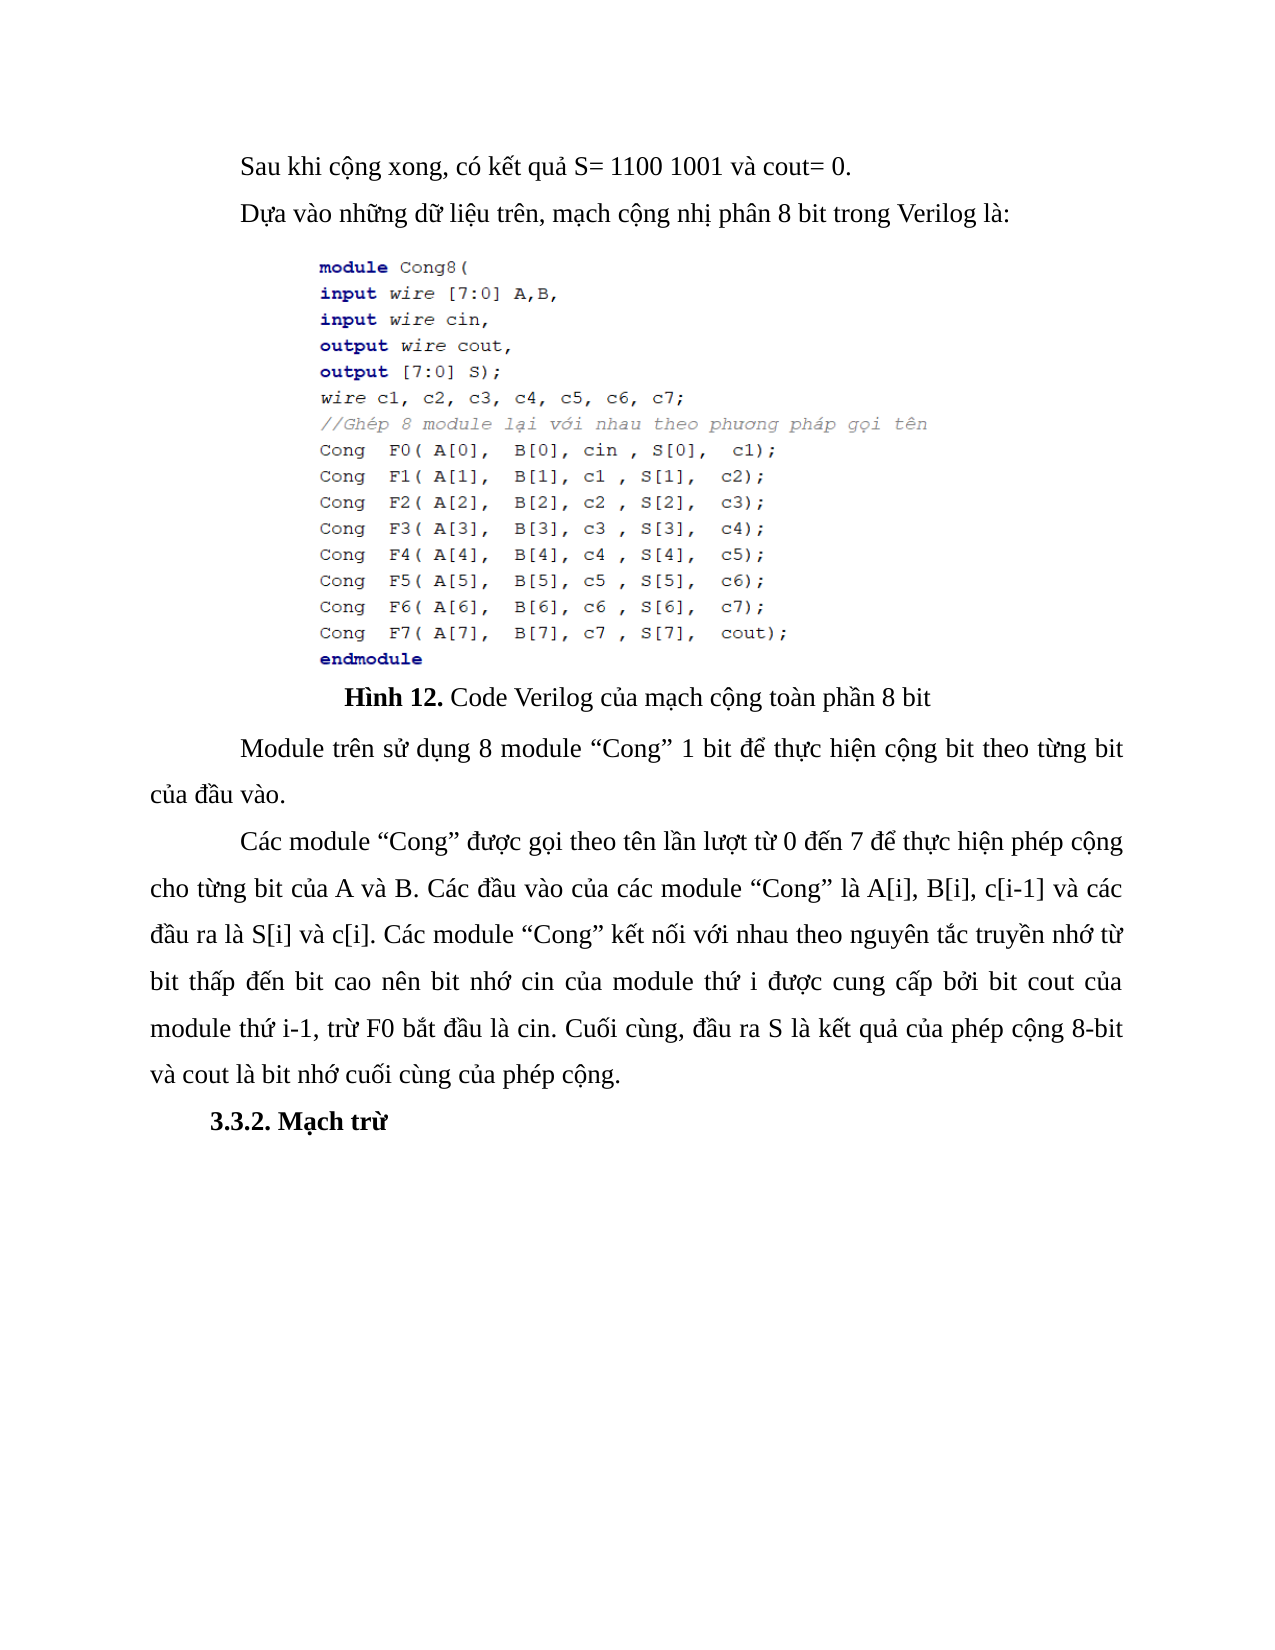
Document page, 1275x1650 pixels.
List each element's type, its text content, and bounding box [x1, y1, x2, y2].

picture [311, 243, 953, 666]
text Dựa vào những dữ liệu trên, mạch cộng nhị phân 8 bit trong Verilog là: [150, 197, 1125, 228]
text Module trên sử dụng 8 module “Cong” 1 bit để thực hiện cộng bit theo từng bit của đầu vào. [150, 732, 1125, 809]
text Sau khi cộng xong, có kết quả S= 1100 1001 và cout= 0. [150, 150, 1125, 181]
text 3.3.2. Mạch trừ [150, 1105, 1125, 1136]
text Hình 12. Code Verilog của mạch cộng toàn phần 8 bit [150, 681, 1125, 713]
text Các module “Cong” được gọi theo tên lần lượt từ 0 đến 7 để thực hiện phép cộng cho từng bit của A và B. Các đầu vào của các module “Cong” là A[i], B[i], c[i-1] và các đầu ra là S[i] và c[i]. Các module “Cong” kết nối với nhau theo nguyên tắc truyền nhớ từ bit thấp đến bit cao nên bit nhớ cin của module thứ i được cung cấp bởi bit cout của module thứ i-1, trừ F0 bắt đầu là cin. Cuối cùng, đầu ra S là kết quả của phép cộng 8-bit và cout là bit nhớ cuối cùng của phép cộng. [150, 825, 1125, 1089]
